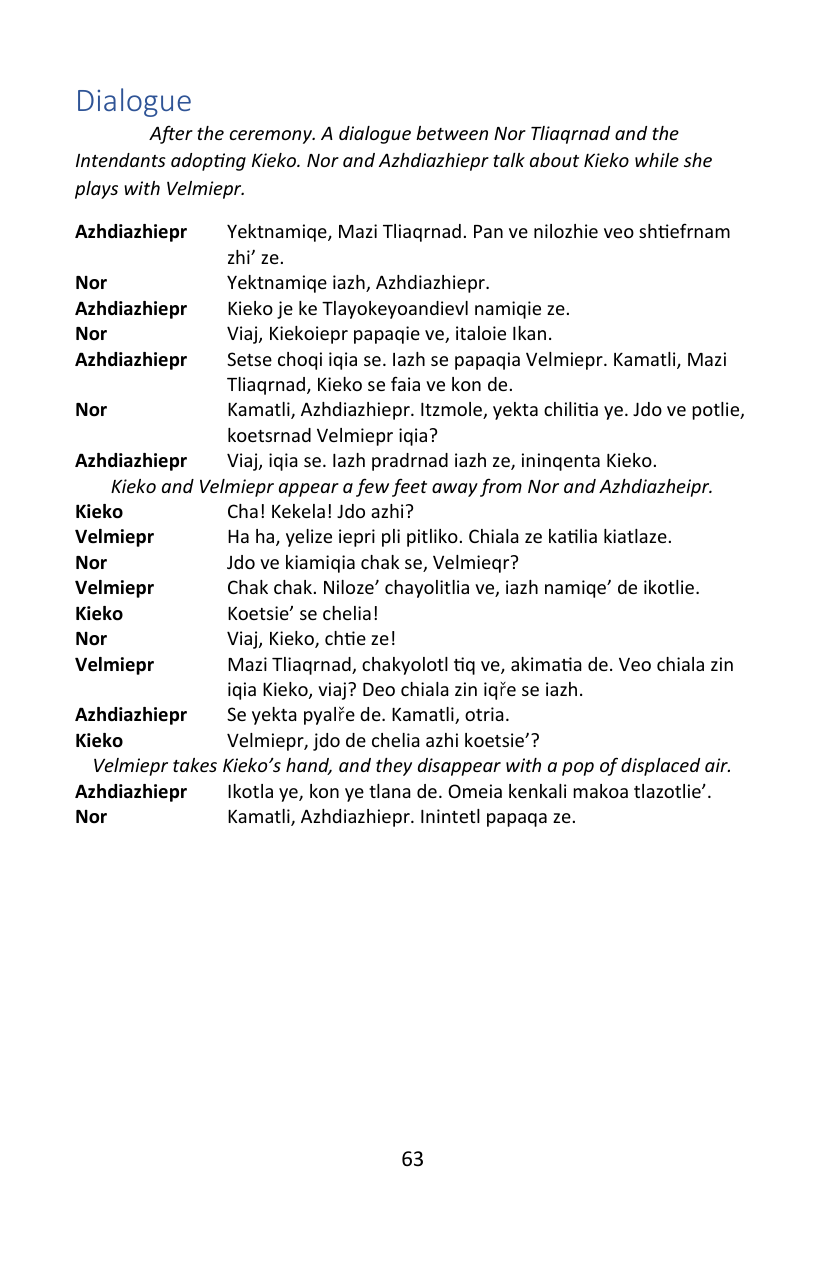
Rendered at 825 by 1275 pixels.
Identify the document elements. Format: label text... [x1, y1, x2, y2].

table_cell Kieko and Velmiepr appear a few feet away from Nor and Azhdiazheipr. [64, 473, 761, 498]
table_cell Azhdiazhiepr [64, 702, 216, 727]
table_cell Kieko [64, 498, 216, 524]
table_cell Velmiepr [64, 524, 216, 549]
table_cell Yektnamiqe iazh, Azhdiazhiepr. [216, 270, 761, 295]
table_cell Viaj, iqia se. Iazh pradrnad iazh ze, ininqenta Kieko. [216, 448, 761, 473]
table_cell Ikotla ye, kon ye tlana de. Omeia kenkali makoa tlazotlie’. [216, 778, 761, 803]
table_cell Mazi Tliaqrnad, chakyolotl tiq ve, akimatia de. Veo chiala zin iqia Kieko, viaj? Deo chiala zin iqře se iazh. [216, 651, 761, 702]
table_cell Velmiepr, jdo de chelia azhi koetsie’? [216, 727, 761, 752]
table_cell Azhdiazhiepr [64, 778, 216, 803]
table_cell Azhdiazhiepr [64, 448, 216, 473]
table_cell Nor [64, 803, 216, 829]
table_cell Ha ha, yelize iepri pli pitliko. Chiala ze katilia kiatlaze. [216, 524, 761, 549]
subtitle Dialogue [75, 79, 750, 120]
table_cell Jdo ve kiamiqia chak se, Velmieqr? [216, 549, 761, 574]
table_cell Cha! Kekela! Jdo azhi? [216, 498, 761, 524]
table_cell Kieko je ke Tlayokeyoandievl namiqie ze. [216, 295, 761, 320]
table_cell Kamatli, Azhdiazhiepr. Itzmole, yekta chilitia ye. Jdo ve potlie, koetsrnad Velmiepr iqia? [216, 397, 761, 447]
table_header Yektnamiqe, Mazi Tliaqrnad. Pan ve nilozhie veo shtiefrnam zhi’ ze. [216, 219, 761, 269]
table_cell Nor [64, 397, 216, 447]
table_cell Se yekta pyalře de. Kamatli, otria. [216, 702, 761, 727]
table_cell Nor [64, 625, 216, 651]
table_cell Setse choqi iqia se. Iazh se papaqia Velmiepr. Kamatli, Mazi Tliaqrnad, Kieko se faia ve kon de. [216, 346, 761, 397]
table_cell Nor [64, 320, 216, 346]
table_cell Kieko [64, 727, 216, 752]
table_cell Kieko [64, 600, 216, 625]
table_cell Viaj, Kieko, chtie ze! [216, 625, 761, 651]
table_cell Chak chak. Niloze’ chayolitlia ve, iazh namiqe’ de ikotlie. [216, 575, 761, 600]
table_cell Viaj, Kiekoiepr papaqie ve, italoie Ikan. [216, 320, 761, 346]
table_cell Azhdiazhiepr [64, 346, 216, 397]
table_cell Kamatli, Azhdiazhiepr. Inintetl papaqa ze. [216, 803, 761, 829]
table_cell Nor [64, 270, 216, 295]
table_cell Velmiepr [64, 575, 216, 600]
table_cell Velmiepr [64, 651, 216, 702]
table_cell Azhdiazhiepr [64, 295, 216, 320]
text After the ceremony. A dialogue between Nor Tliaqrnad and the Intendants adopting Kieko. Nor and Azhdiazhiepr talk about Kieko while she plays with Velmiepr. [75, 120, 750, 200]
table_cell Nor [64, 549, 216, 574]
table_header Azhdiazhiepr [64, 219, 216, 269]
table_cell Koetsie’ se chelia! [216, 600, 761, 625]
table_cell Velmiepr takes Kieko’s hand, and they disappear with a pop of displaced air. [64, 752, 761, 778]
